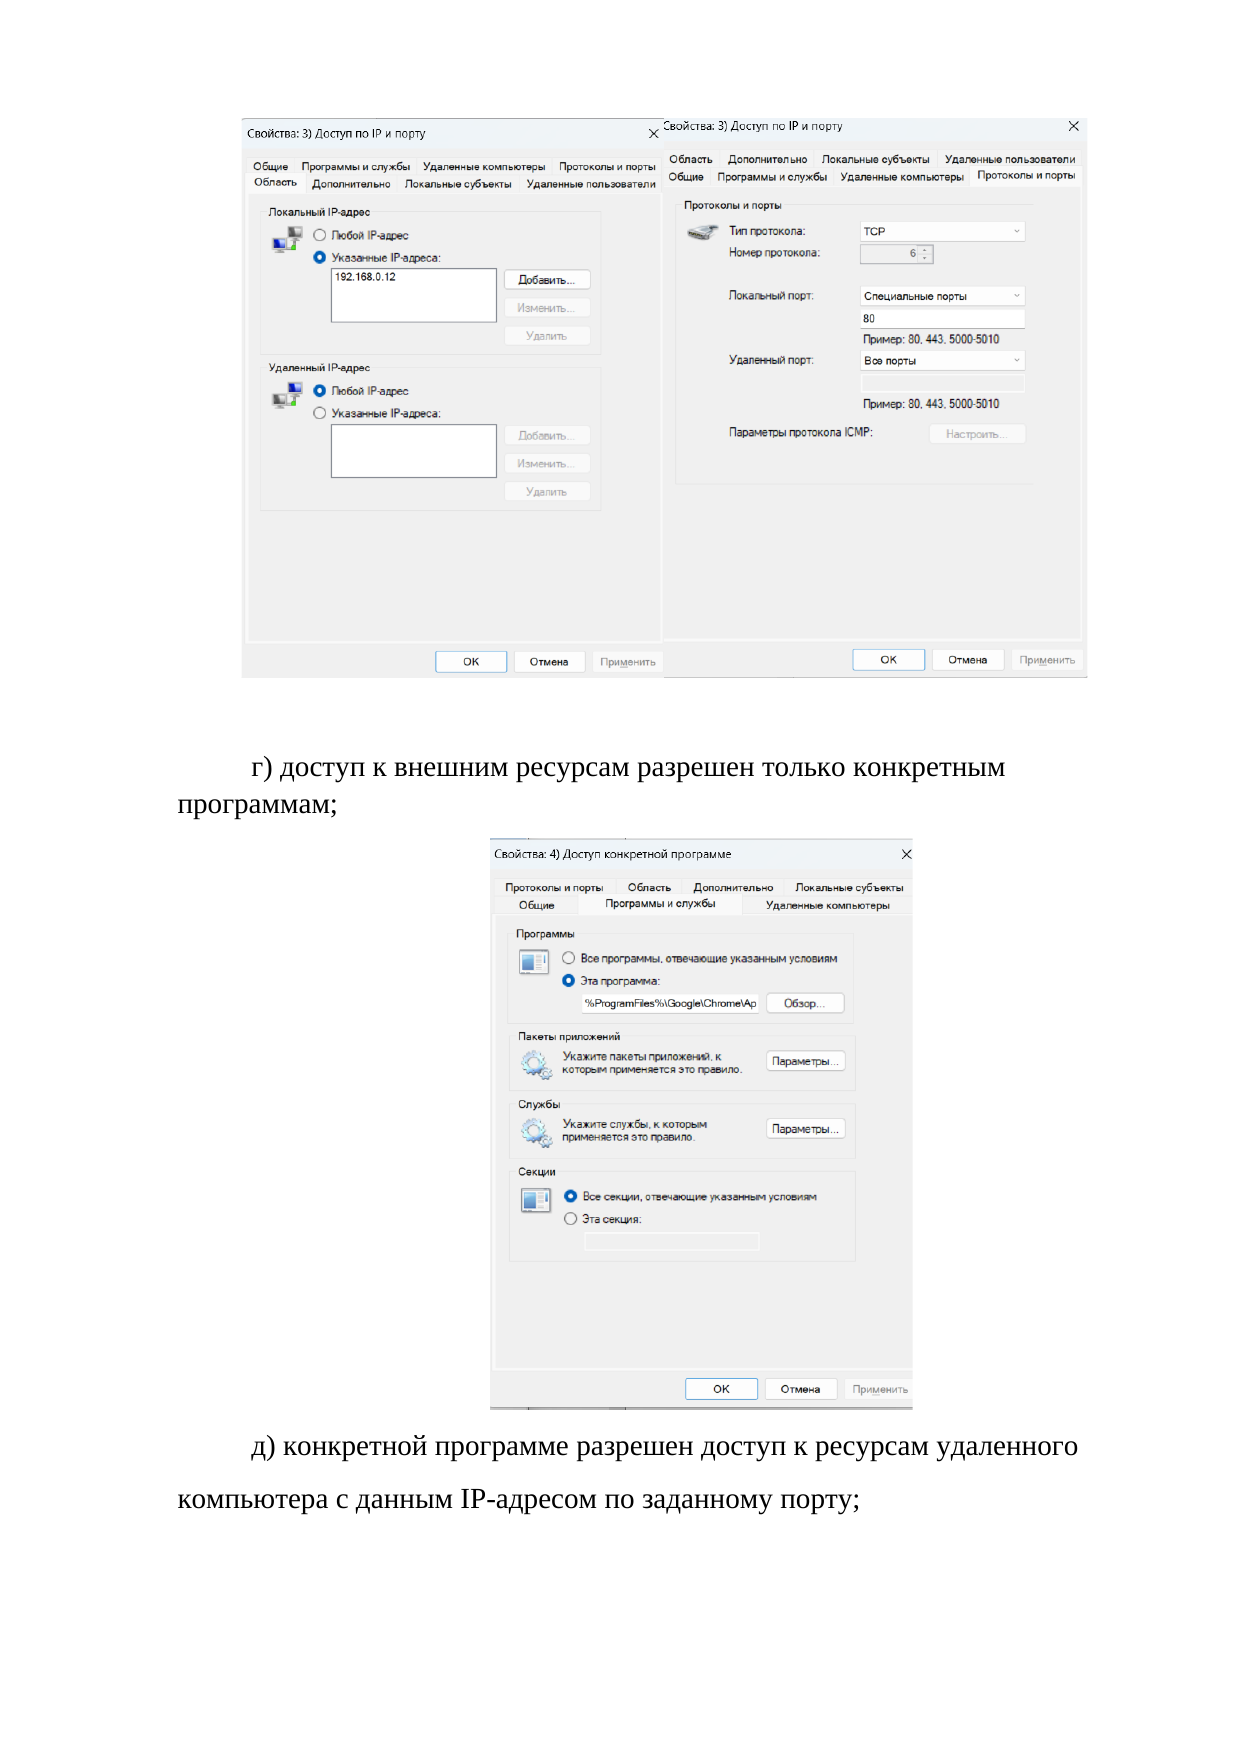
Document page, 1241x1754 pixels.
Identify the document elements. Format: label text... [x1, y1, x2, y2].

text компьютера с данным IP-адресом по заданному порту; [177, 1481, 1152, 1515]
picture [490, 838, 913, 1410]
text г) доступ к внешним ресурсам разрешен только конкретным программам; [177, 749, 1152, 819]
text д) конкретной программе разрешен доступ к ресурсам удаленного [177, 1428, 1152, 1462]
picture [241, 118, 1088, 678]
